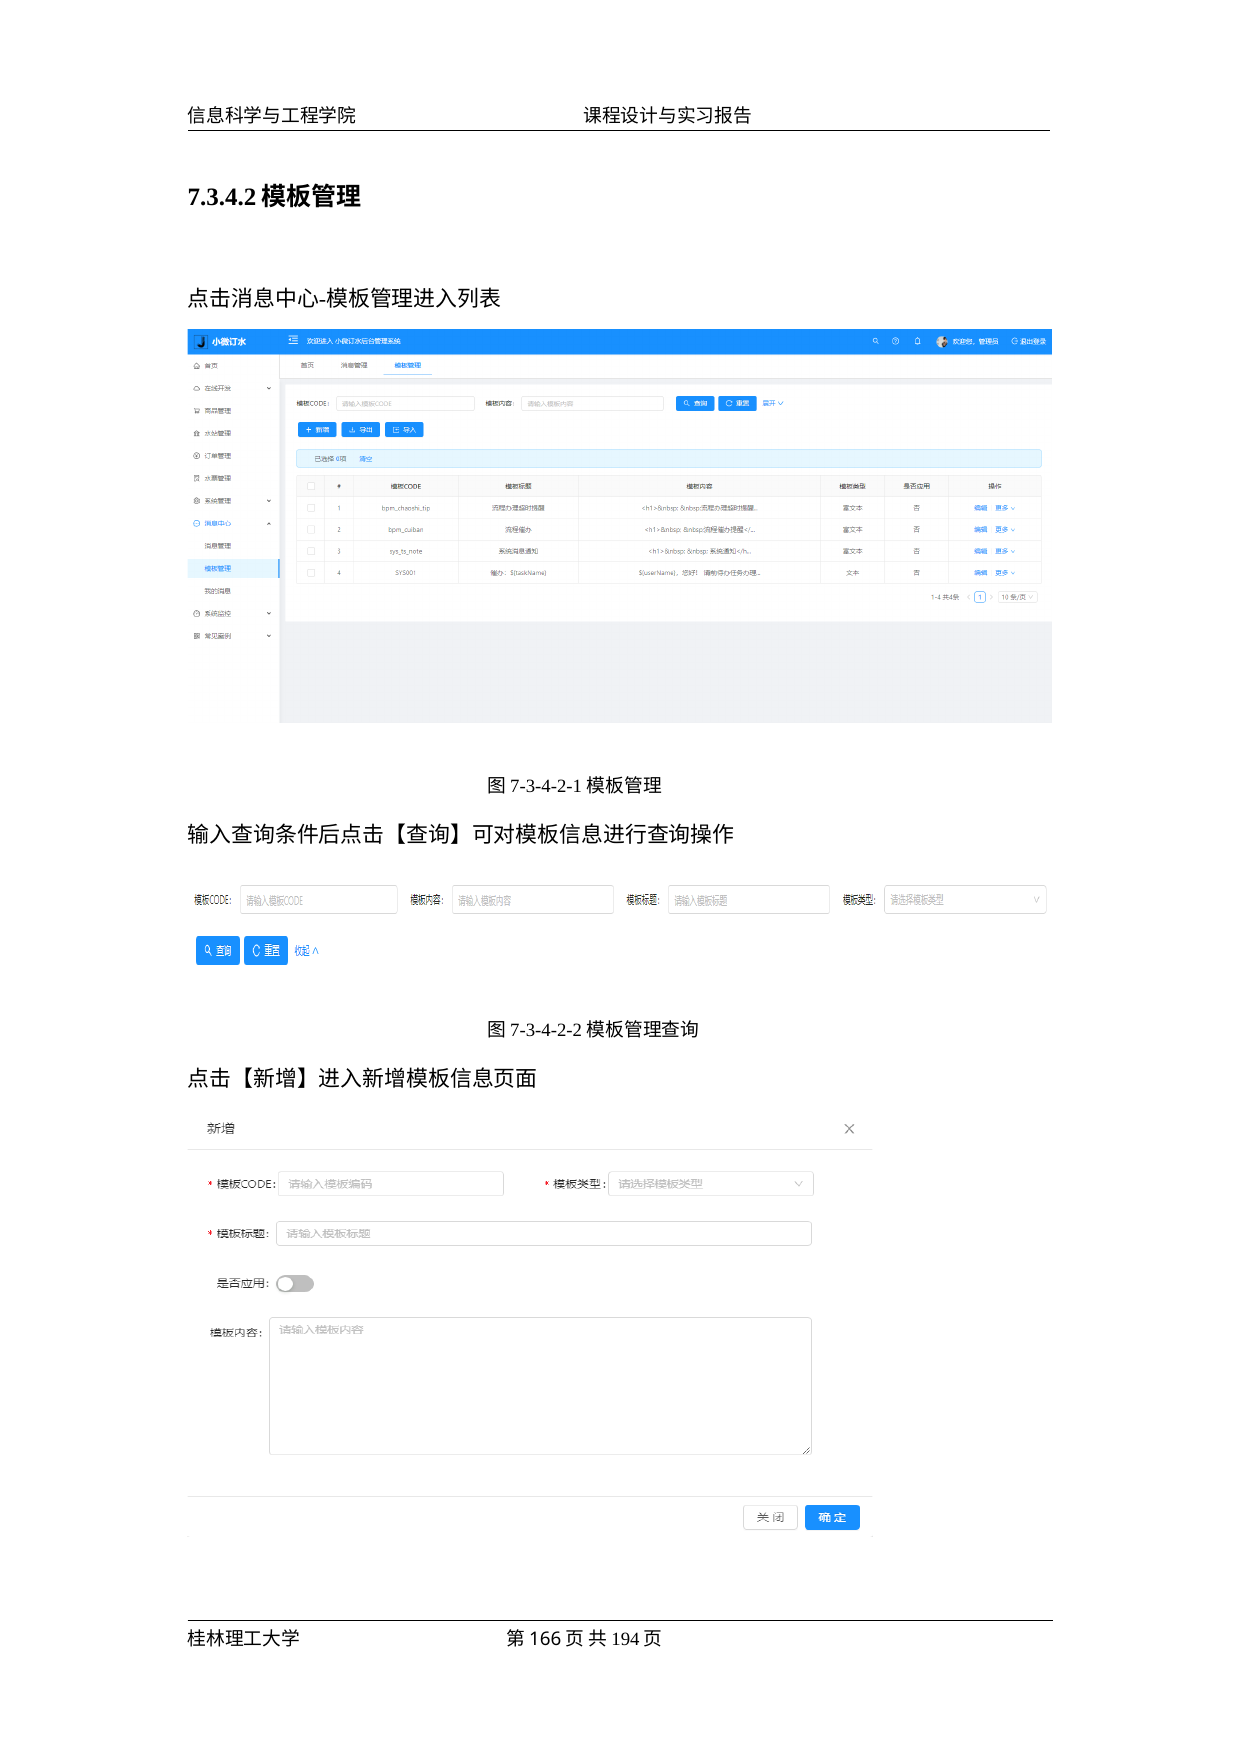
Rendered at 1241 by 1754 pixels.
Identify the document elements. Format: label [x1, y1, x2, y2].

picture [187, 329, 1052, 723]
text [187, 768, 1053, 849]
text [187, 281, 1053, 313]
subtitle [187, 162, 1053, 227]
picture [187, 865, 1053, 977]
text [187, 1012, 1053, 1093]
picture [187, 1109, 873, 1537]
